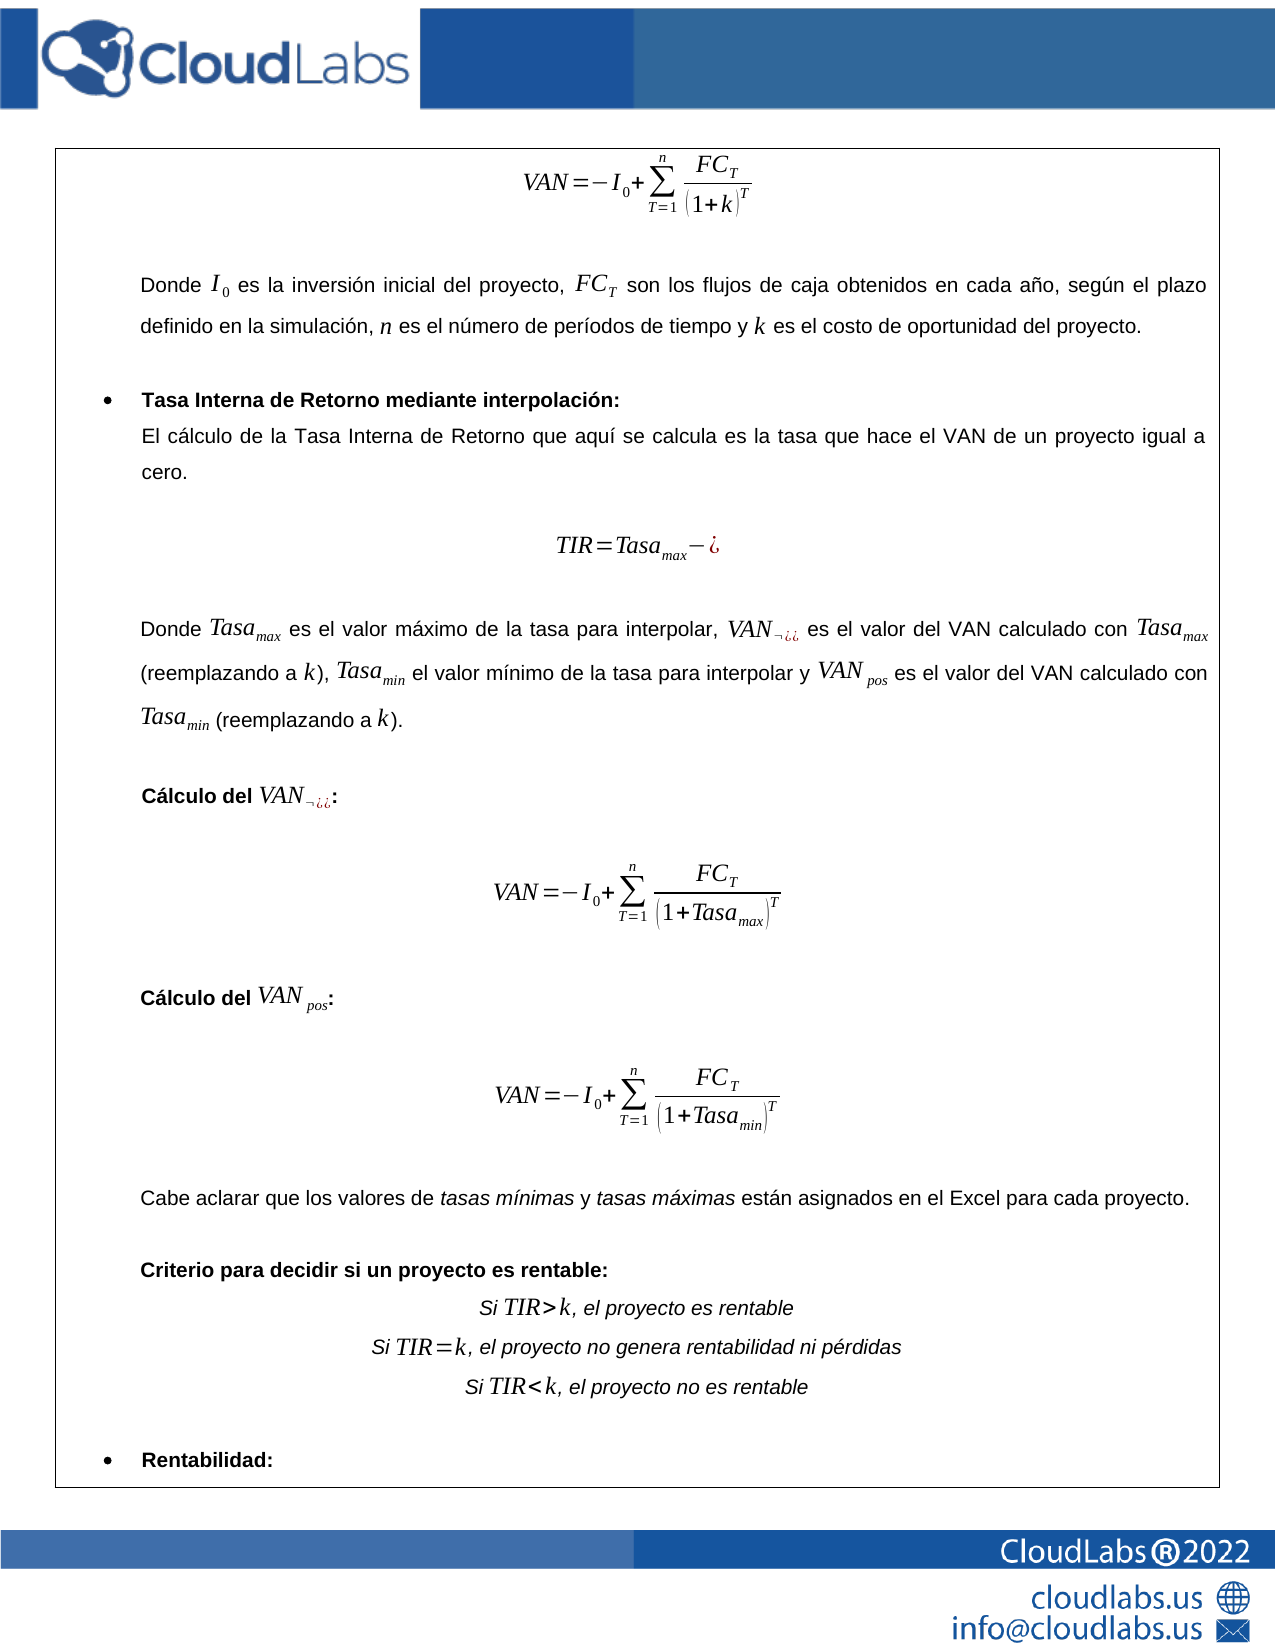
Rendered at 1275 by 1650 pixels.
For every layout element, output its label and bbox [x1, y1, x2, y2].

picture [0, 0, 1275, 118]
table_cell [56, 149, 1219, 1487]
picture [0, 1528, 1275, 1648]
